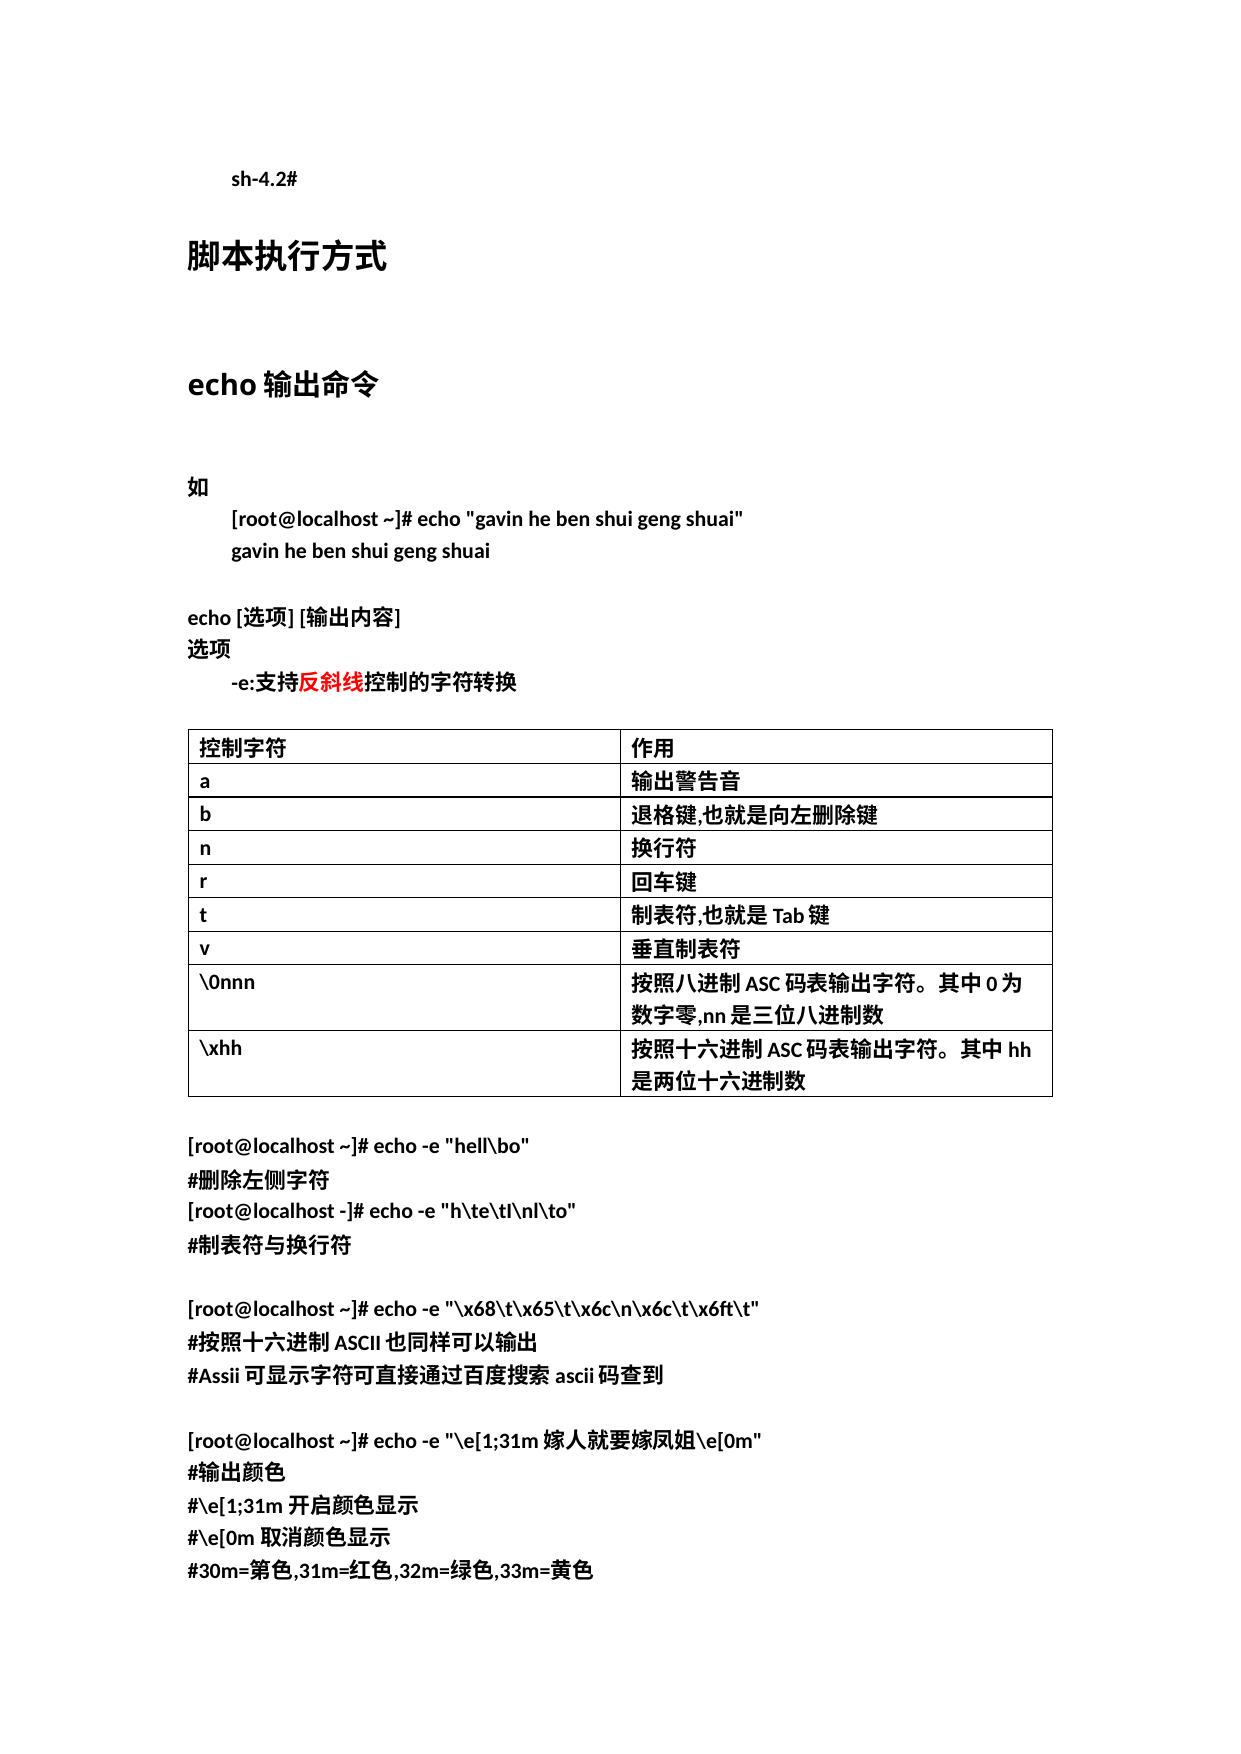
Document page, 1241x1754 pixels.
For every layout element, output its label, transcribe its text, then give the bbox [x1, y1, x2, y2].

text 选项 [187, 632, 1053, 664]
text #删除左侧字符 [187, 1162, 1053, 1195]
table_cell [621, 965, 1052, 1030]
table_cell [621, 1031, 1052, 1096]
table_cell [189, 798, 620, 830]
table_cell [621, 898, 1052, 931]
text [root@localhost ~]# echo -e "\e[1;31m嫁人就要嫁凤姐\e[0m" [187, 1422, 1053, 1455]
text #30m=第色,31m=红色,32m=绿色,33m=黄色 [187, 1552, 1053, 1585]
text #输出颜色 [187, 1455, 1053, 1487]
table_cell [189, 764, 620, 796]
text #Assii可显示字符可直接通过百度搜索ascii码查到 [187, 1357, 1053, 1390]
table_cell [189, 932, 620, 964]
text [root@localhost ~]# echo -e "\x68\t\x65\t\x6c\n\x6c\t\x6ft\t" [187, 1292, 1053, 1325]
text #\e[0m 取消颜色显示 [187, 1520, 1053, 1552]
subtitle 脚本执行方式 [187, 222, 1053, 287]
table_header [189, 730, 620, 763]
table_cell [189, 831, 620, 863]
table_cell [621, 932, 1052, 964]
text #制表符与换行符 [187, 1227, 1053, 1260]
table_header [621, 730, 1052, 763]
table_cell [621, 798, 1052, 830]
text #\e[1;31m 开启颜色显示 [187, 1487, 1053, 1520]
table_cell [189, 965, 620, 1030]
subtitle echo输出命令 [187, 350, 1053, 415]
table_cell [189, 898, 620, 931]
text -e:支持反斜线控制的字符转换 [187, 664, 1053, 697]
text [root@localhost ~]# echo -e "hell\bo" [187, 1130, 1053, 1162]
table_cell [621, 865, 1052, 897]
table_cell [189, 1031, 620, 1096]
text [root@localhost ~]# echo "gavin he ben shui geng shuai" [187, 502, 1053, 534]
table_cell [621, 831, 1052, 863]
text echo [选项] [输出内容] [187, 599, 1053, 632]
text #按照十六进制ASCII也同样可以输出 [187, 1325, 1053, 1357]
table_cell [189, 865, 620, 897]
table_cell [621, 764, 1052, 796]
text gavin he ben shui geng shuai [187, 534, 1053, 567]
text sh-4.2# [231, 162, 1053, 194]
text [root@localhost -]# echo -e "h\te\tI\nl\to" [187, 1195, 1053, 1227]
text 如 [187, 469, 1053, 502]
